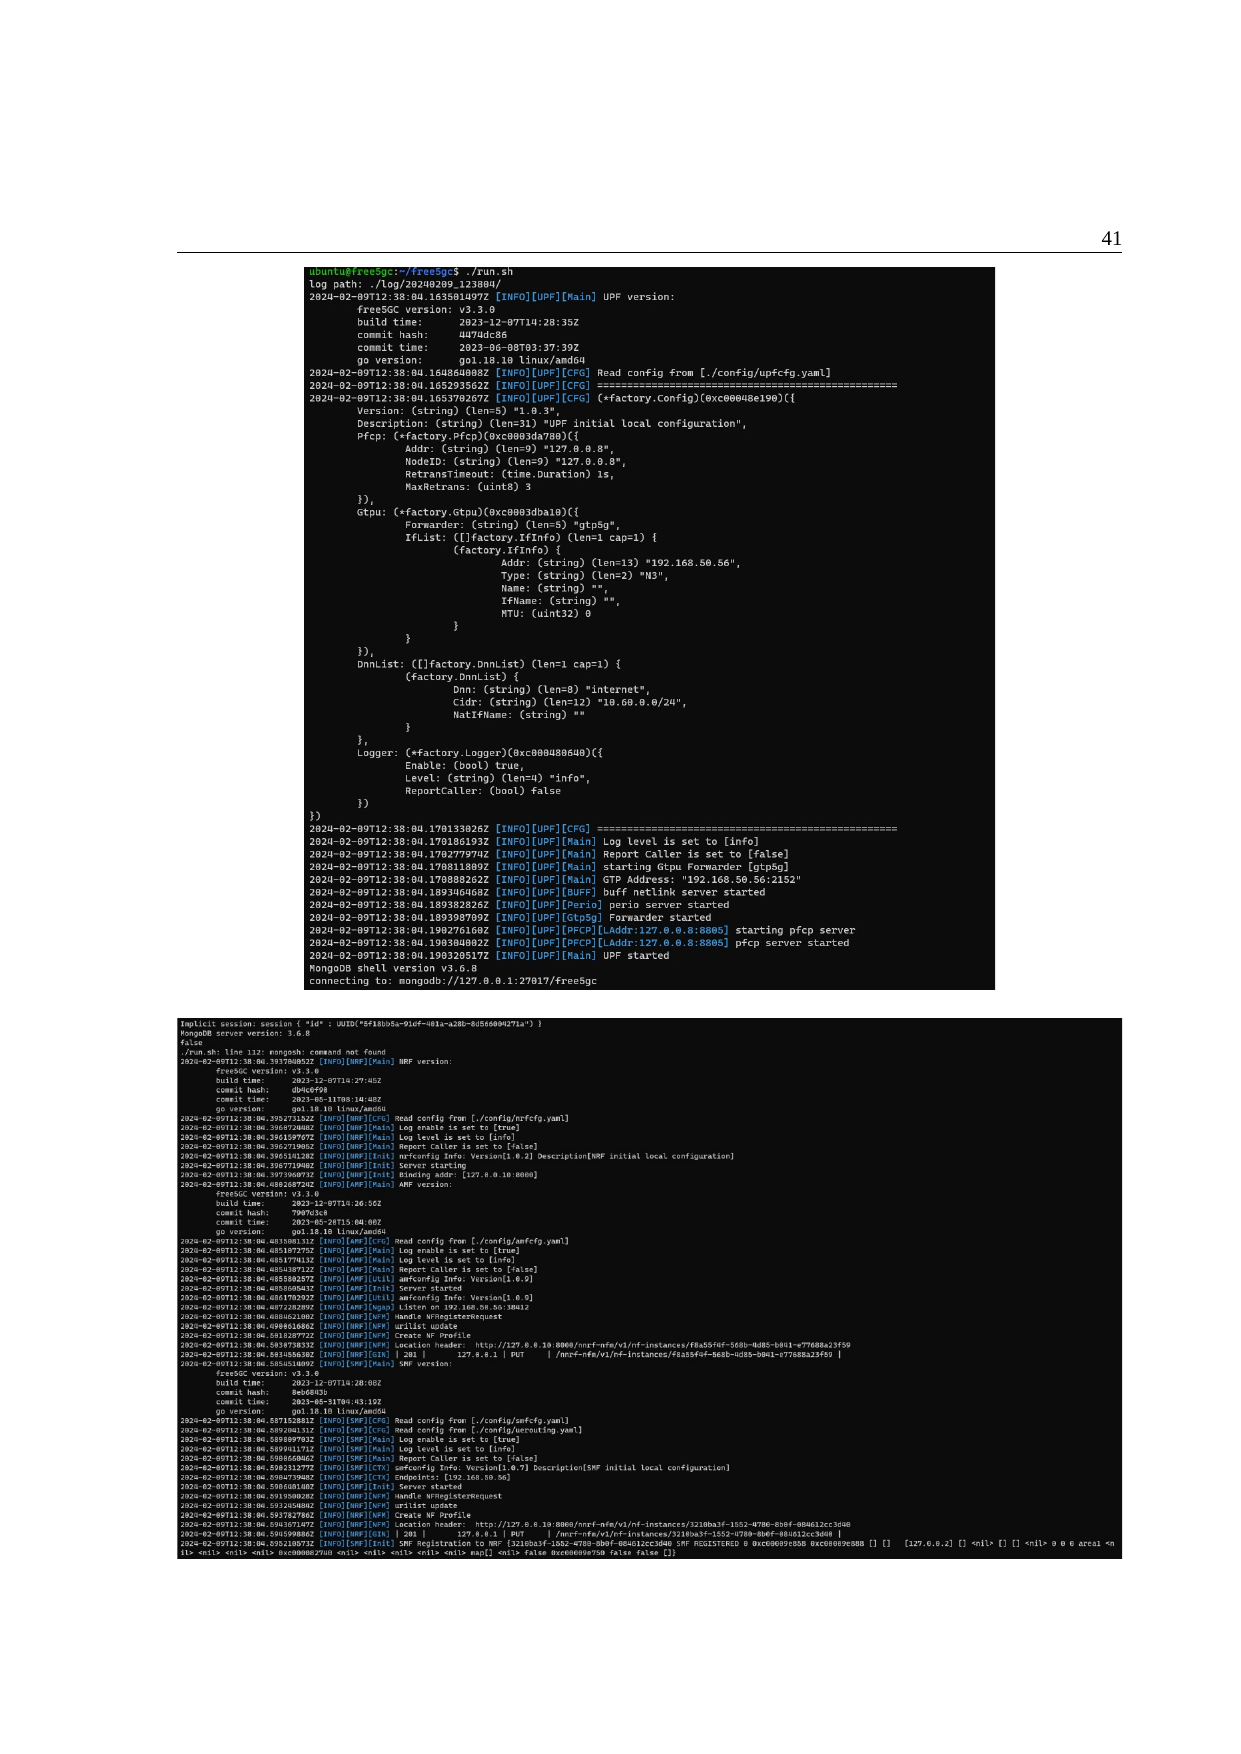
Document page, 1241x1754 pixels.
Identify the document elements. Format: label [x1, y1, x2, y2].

picture [177, 1018, 1123, 1559]
picture [304, 267, 996, 990]
